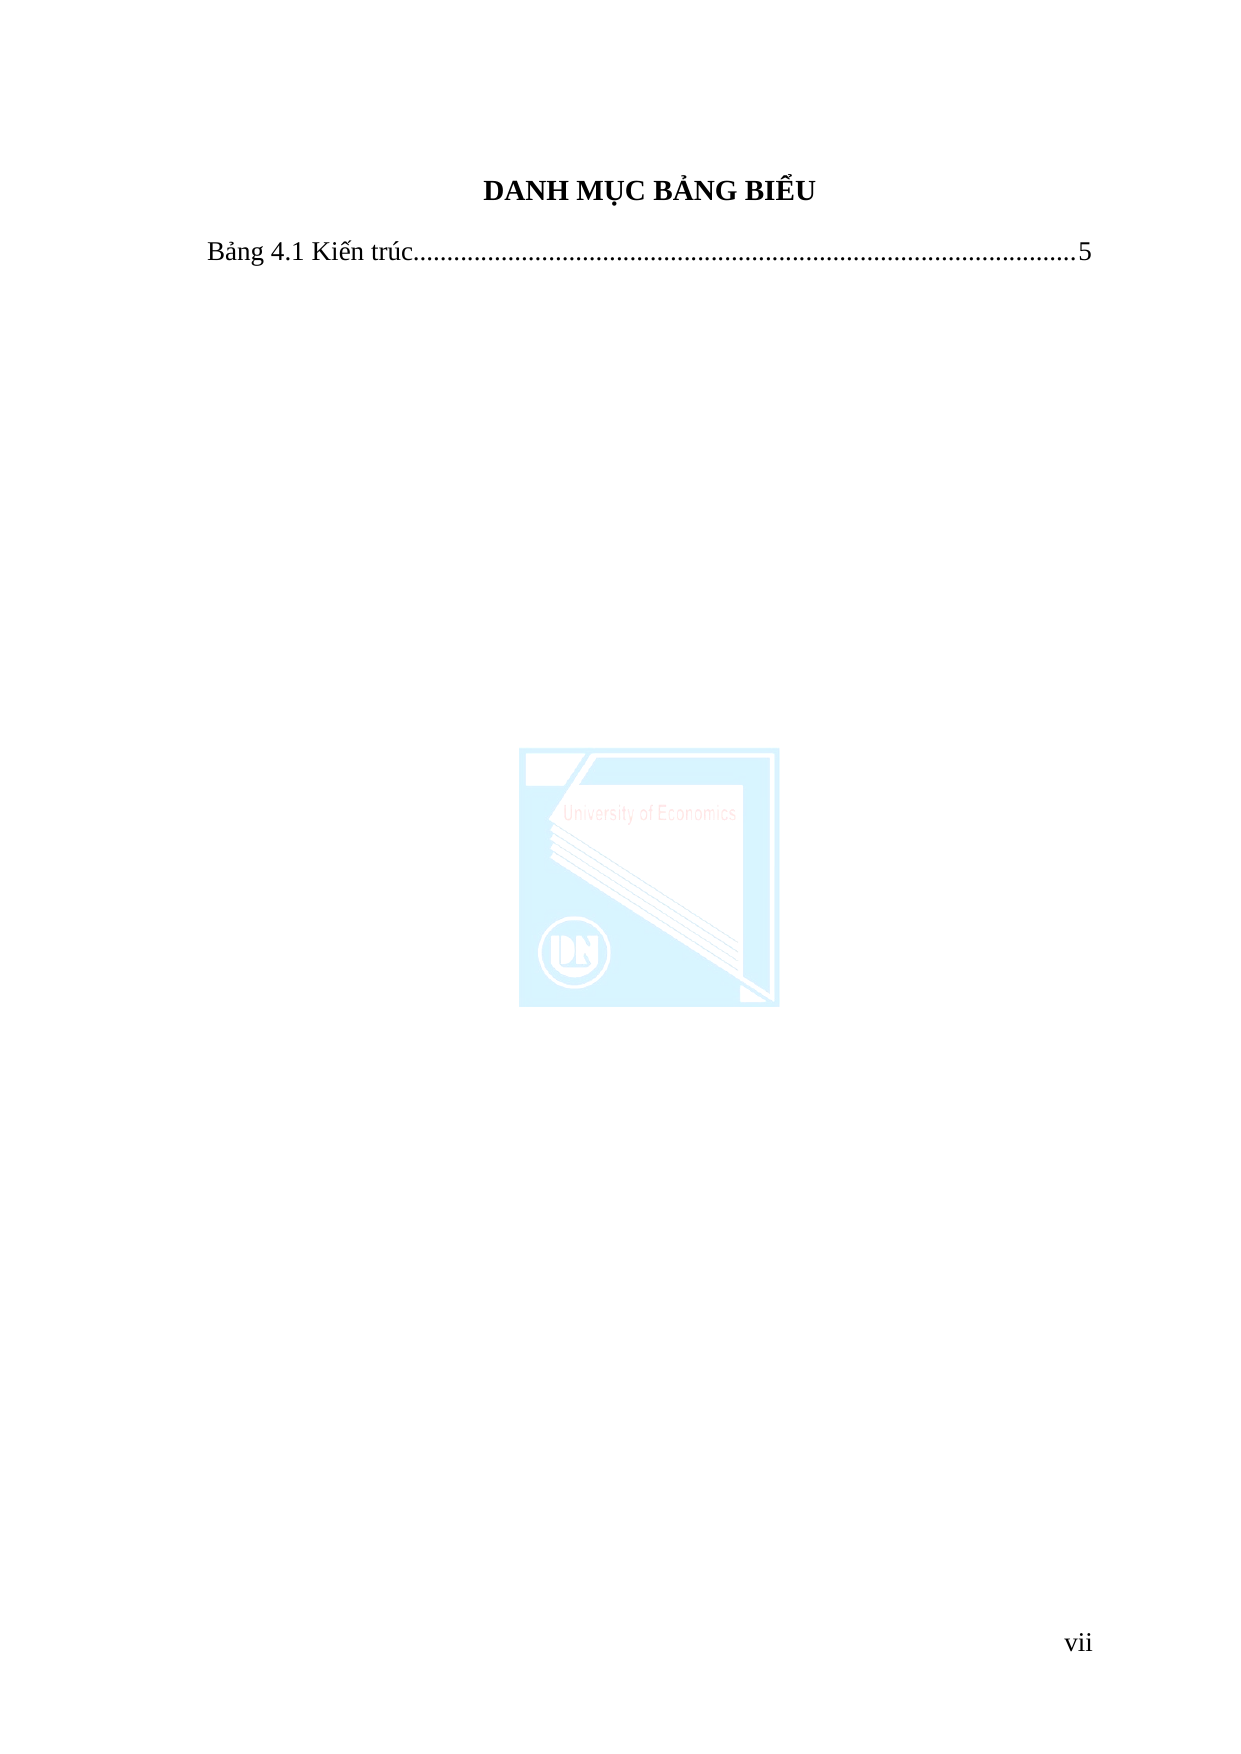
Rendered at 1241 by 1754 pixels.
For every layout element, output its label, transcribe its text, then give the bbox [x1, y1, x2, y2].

text Bảng 4.1 Kiến trúc 5 [207, 236, 1092, 267]
subtitle DANH MỤC BẢNG BIỂU [207, 173, 1092, 206]
